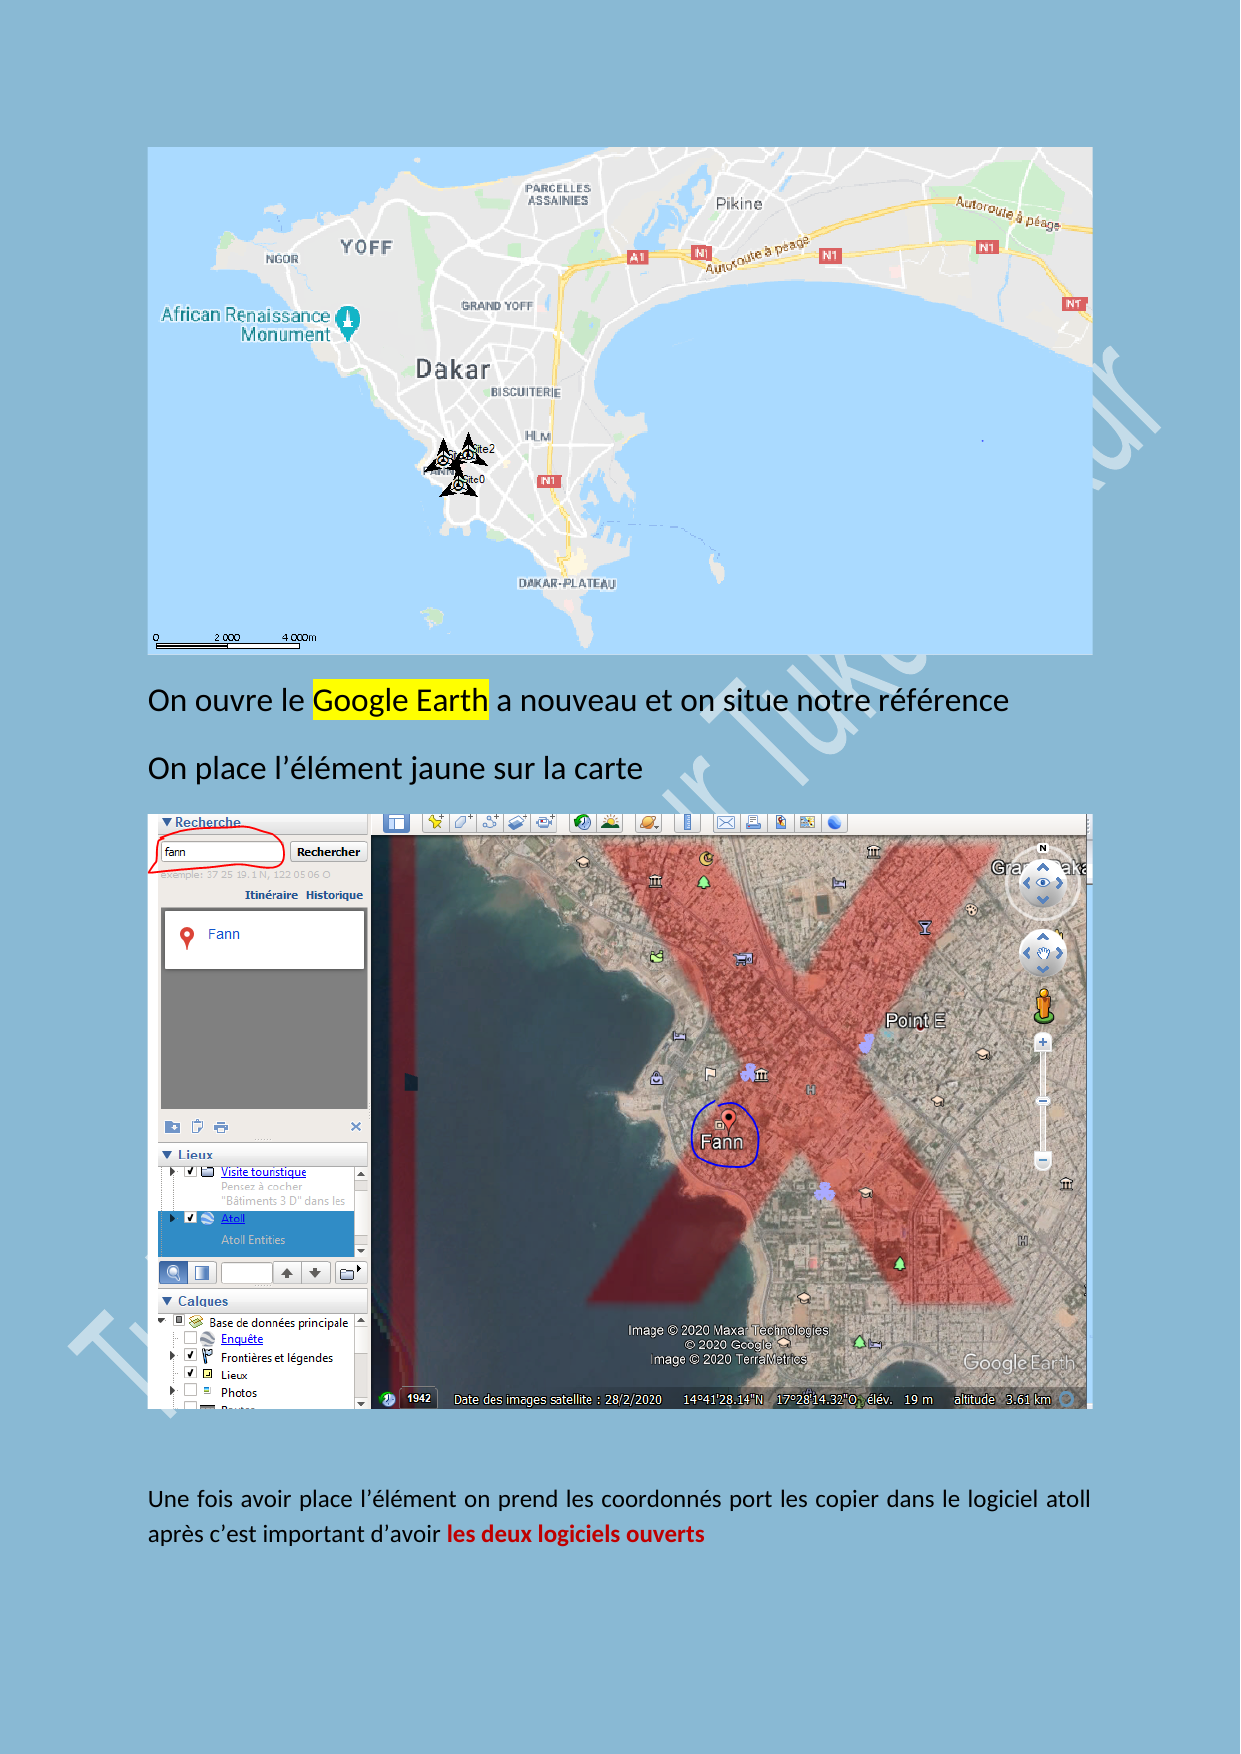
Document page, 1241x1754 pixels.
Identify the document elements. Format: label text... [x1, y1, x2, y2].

text On ouvre le Google Earth a nouveau et on situe notre référence [148, 679, 313, 720]
text Une fois avoir place l’élément on prend les coordonnés port les copier dans le logiciel atoll après c’est important d’avoir les deux logiciels ouverts [148, 1484, 1093, 1549]
text On ouvre le Google Earth a nouveau et on situe notre référence [489, 679, 1093, 720]
picture [147, 814, 1093, 1409]
text On place l’élément jaune sur la carte [148, 747, 1093, 788]
picture [147, 147, 1093, 655]
